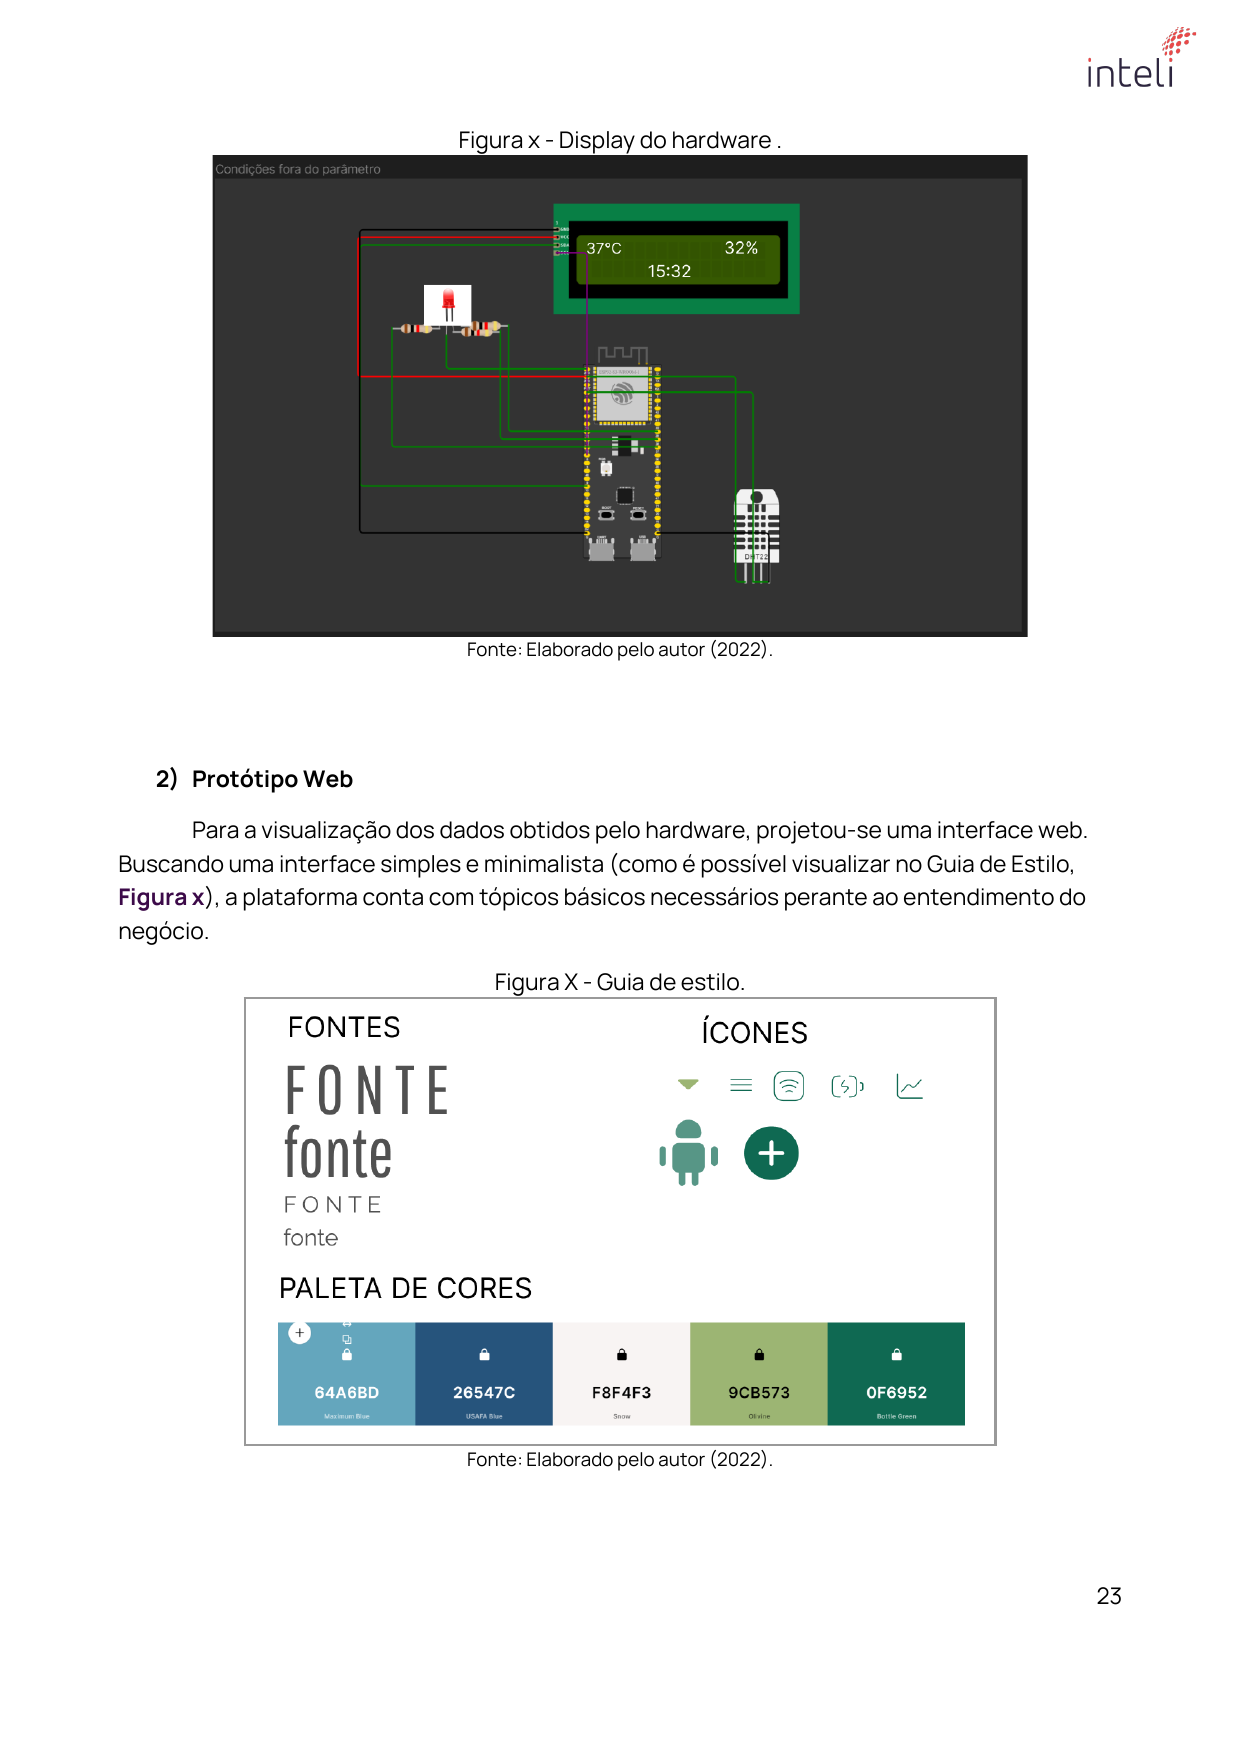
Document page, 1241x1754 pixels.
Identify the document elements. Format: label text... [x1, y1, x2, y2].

text Fonte: Elaborado pelo autor (2022). [118, 1446, 1122, 1472]
picture [1088, 27, 1197, 87]
text Fonte: Elaborado pelo autor (2022). [118, 636, 1122, 662]
text Para a visualização dos dados obtidos pelo hardware, projetou-se uma interface web. Buscando uma interface simples e minimalista (como é possível visualizar no Guia de Estilo, Figura x), a plataforma conta com tópicos básicos necessários perante ao entendimento do negócio. [118, 814, 1122, 947]
picture [246, 999, 994, 1444]
list Protótipo Web [156, 763, 1122, 794]
text Figura X - Guia de estilo. [118, 966, 1122, 997]
text Figura x - Display do hardware . [118, 124, 1122, 155]
picture [212, 155, 1028, 637]
